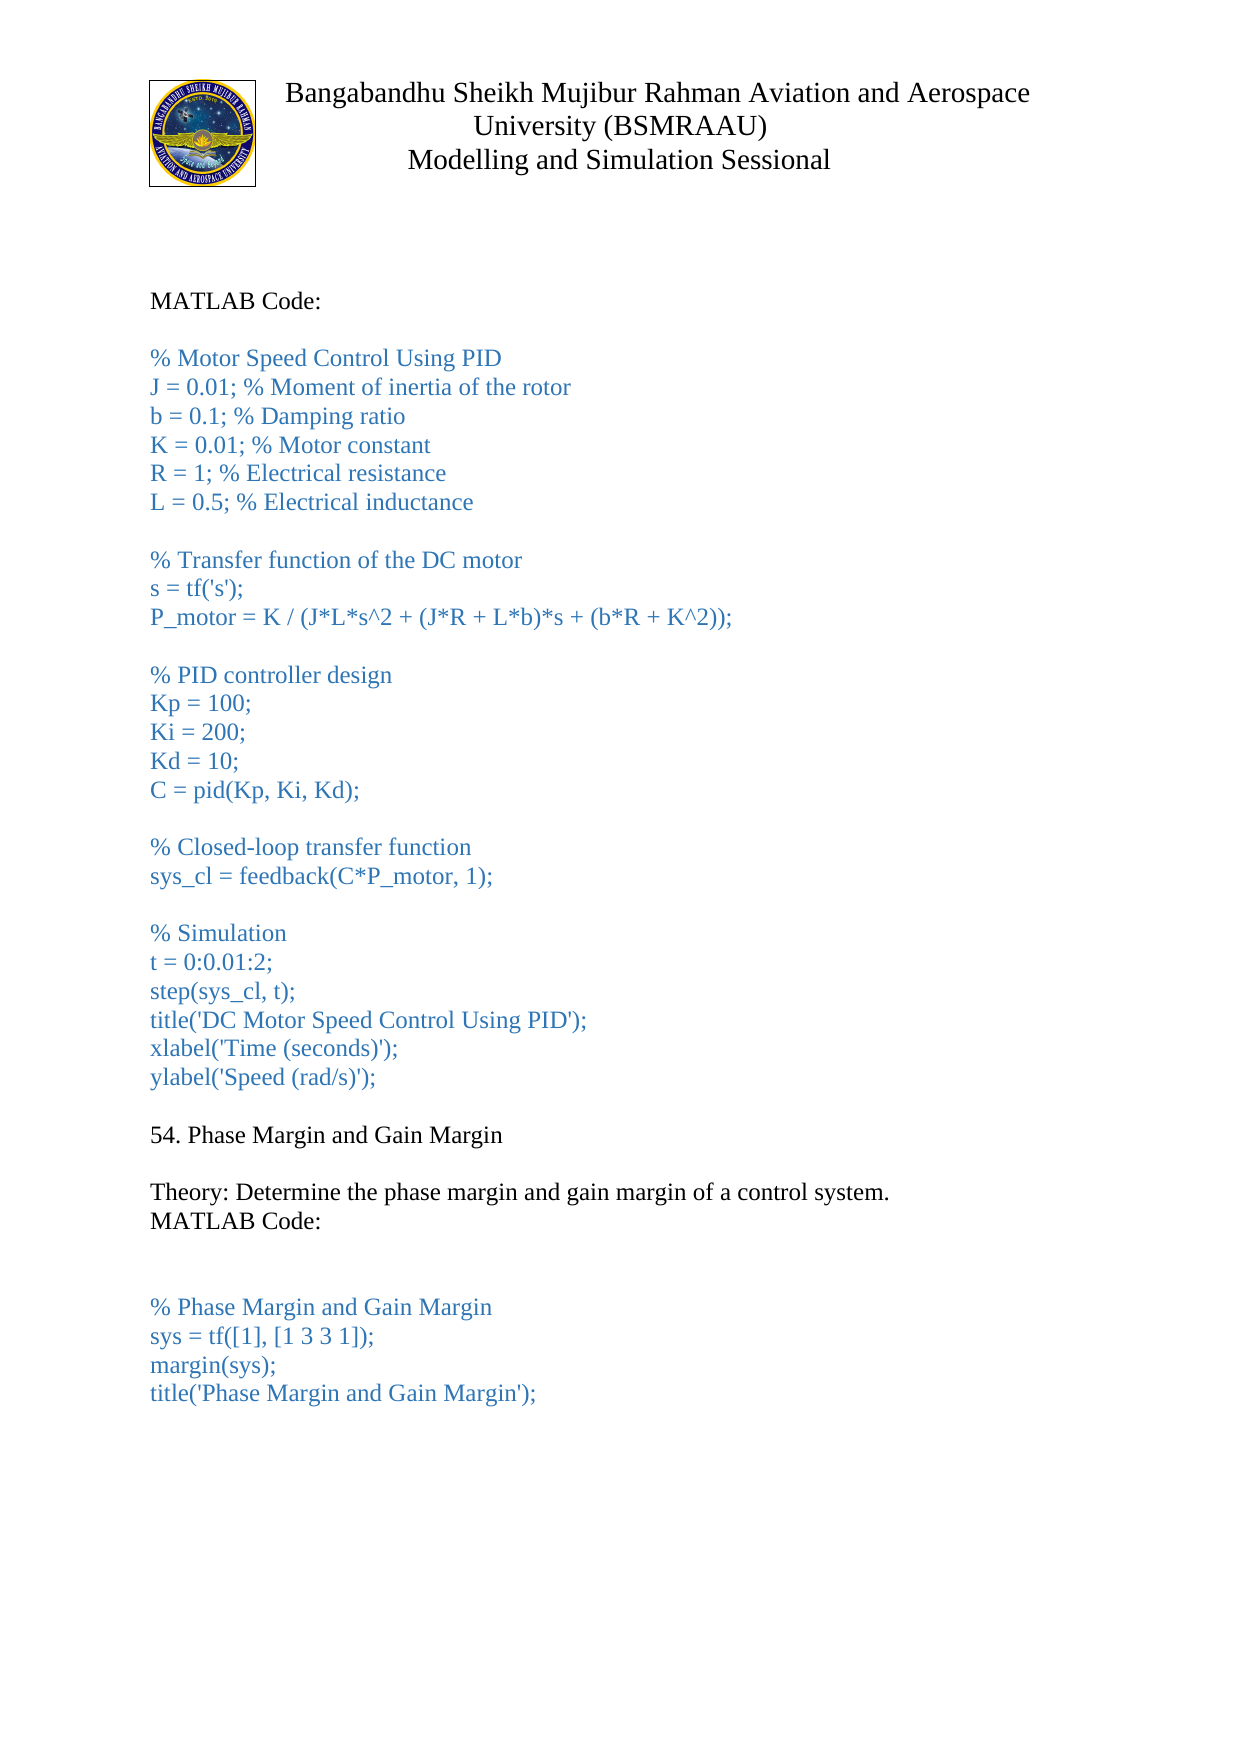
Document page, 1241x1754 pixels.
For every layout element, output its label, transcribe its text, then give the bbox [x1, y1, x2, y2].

text R = 1; % Electrical resistance [150, 458, 1090, 487]
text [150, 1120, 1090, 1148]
text Kp = 100; [150, 688, 1090, 717]
text L = 0.5; % Electrical inductance [150, 487, 1090, 516]
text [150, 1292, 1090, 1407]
text P_motor = K / (J*L*s^2 + (J*R + L*b)*s + (b*R + K^2)); [150, 602, 1090, 631]
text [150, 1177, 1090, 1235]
text % PID controller design [150, 660, 1090, 688]
text b = 0.1; % Damping ratio [150, 401, 1090, 430]
text MATLAB Code: [150, 286, 1090, 315]
text % Motor Speed Control Using PID [150, 343, 1090, 372]
text J = 0.01; % Moment of inertia of the rotor [150, 372, 1090, 401]
text Ki = 200; [150, 717, 1090, 746]
text % Simulation [150, 918, 1090, 947]
text % Transfer function of the DC motor [150, 545, 1090, 573]
text s = tf('s'); [150, 573, 1090, 602]
text sys_cl = feedback(C*P_motor, 1); [150, 861, 1090, 890]
text K = 0.01; % Motor constant [150, 430, 1090, 458]
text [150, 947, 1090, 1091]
text % Closed-loop transfer function [150, 832, 1090, 861]
text C = pid(Kp, Ki, Kd); [150, 775, 1090, 803]
text Kd = 10; [150, 746, 1090, 775]
picture [150, 81, 255, 186]
